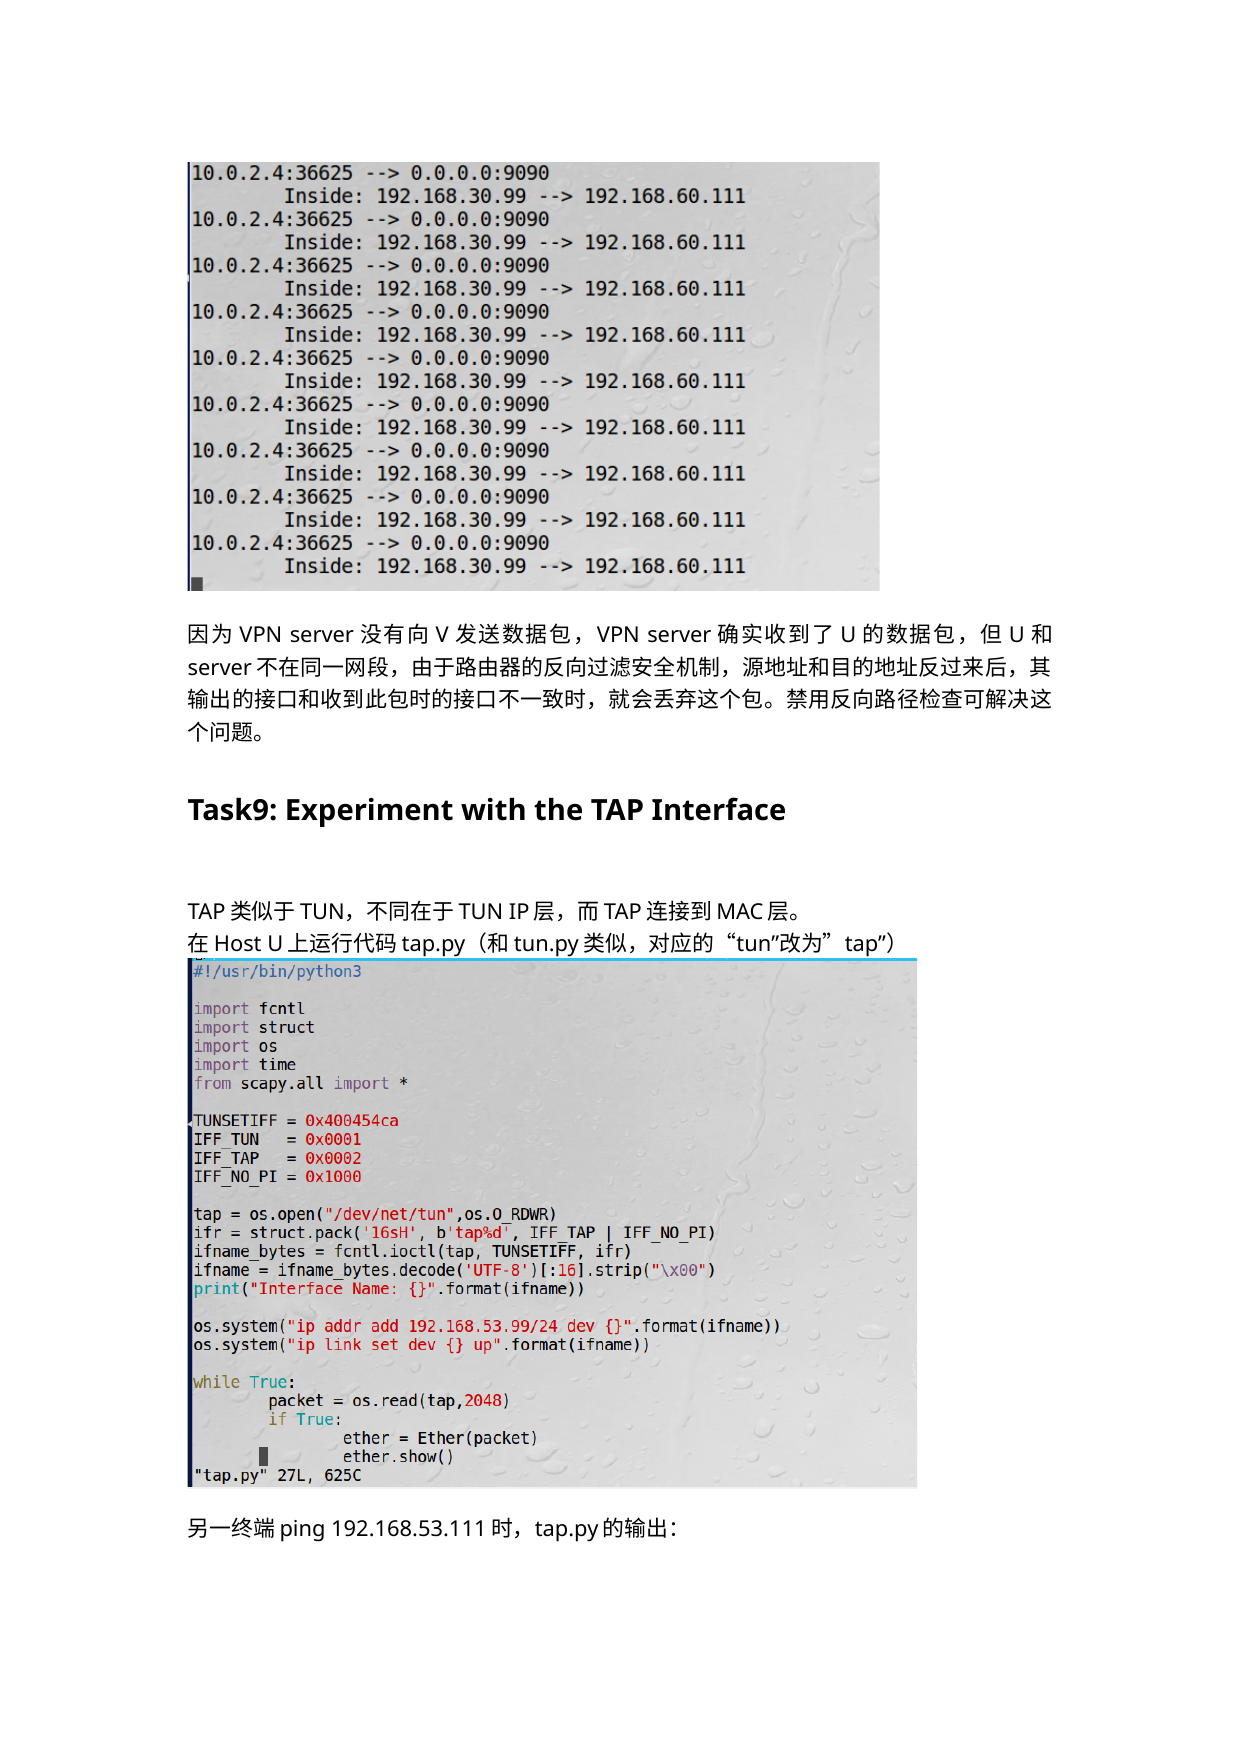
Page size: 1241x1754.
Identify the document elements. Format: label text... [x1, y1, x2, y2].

text 因为VPN server没有向V发送数据包，VPN server确实收到了U的数据包，但U和server不在同一网段，由于路由器的反向过滤安全机制，源地址和目的地址反过来后，其输出的接口和收到此包时的接口不一致时，就会丢弃这个包。禁用反向路径检查可解决这个问题。 [187, 617, 1053, 747]
text 在Host U上运行代码tap.py（和 tun.py类似，对应的“tun”改为”tap”） [187, 926, 1053, 958]
text 另一终端ping 192.168.53.111时，tap.py的输出： [187, 1511, 1053, 1543]
text TAP类似于TUN，不同在于TUN IP层，而TAP连接到MAC层。 [187, 893, 1053, 926]
picture [187, 958, 918, 1489]
picture [187, 162, 880, 591]
subtitle Task9: Experiment with the TAP Interface [187, 776, 1053, 841]
